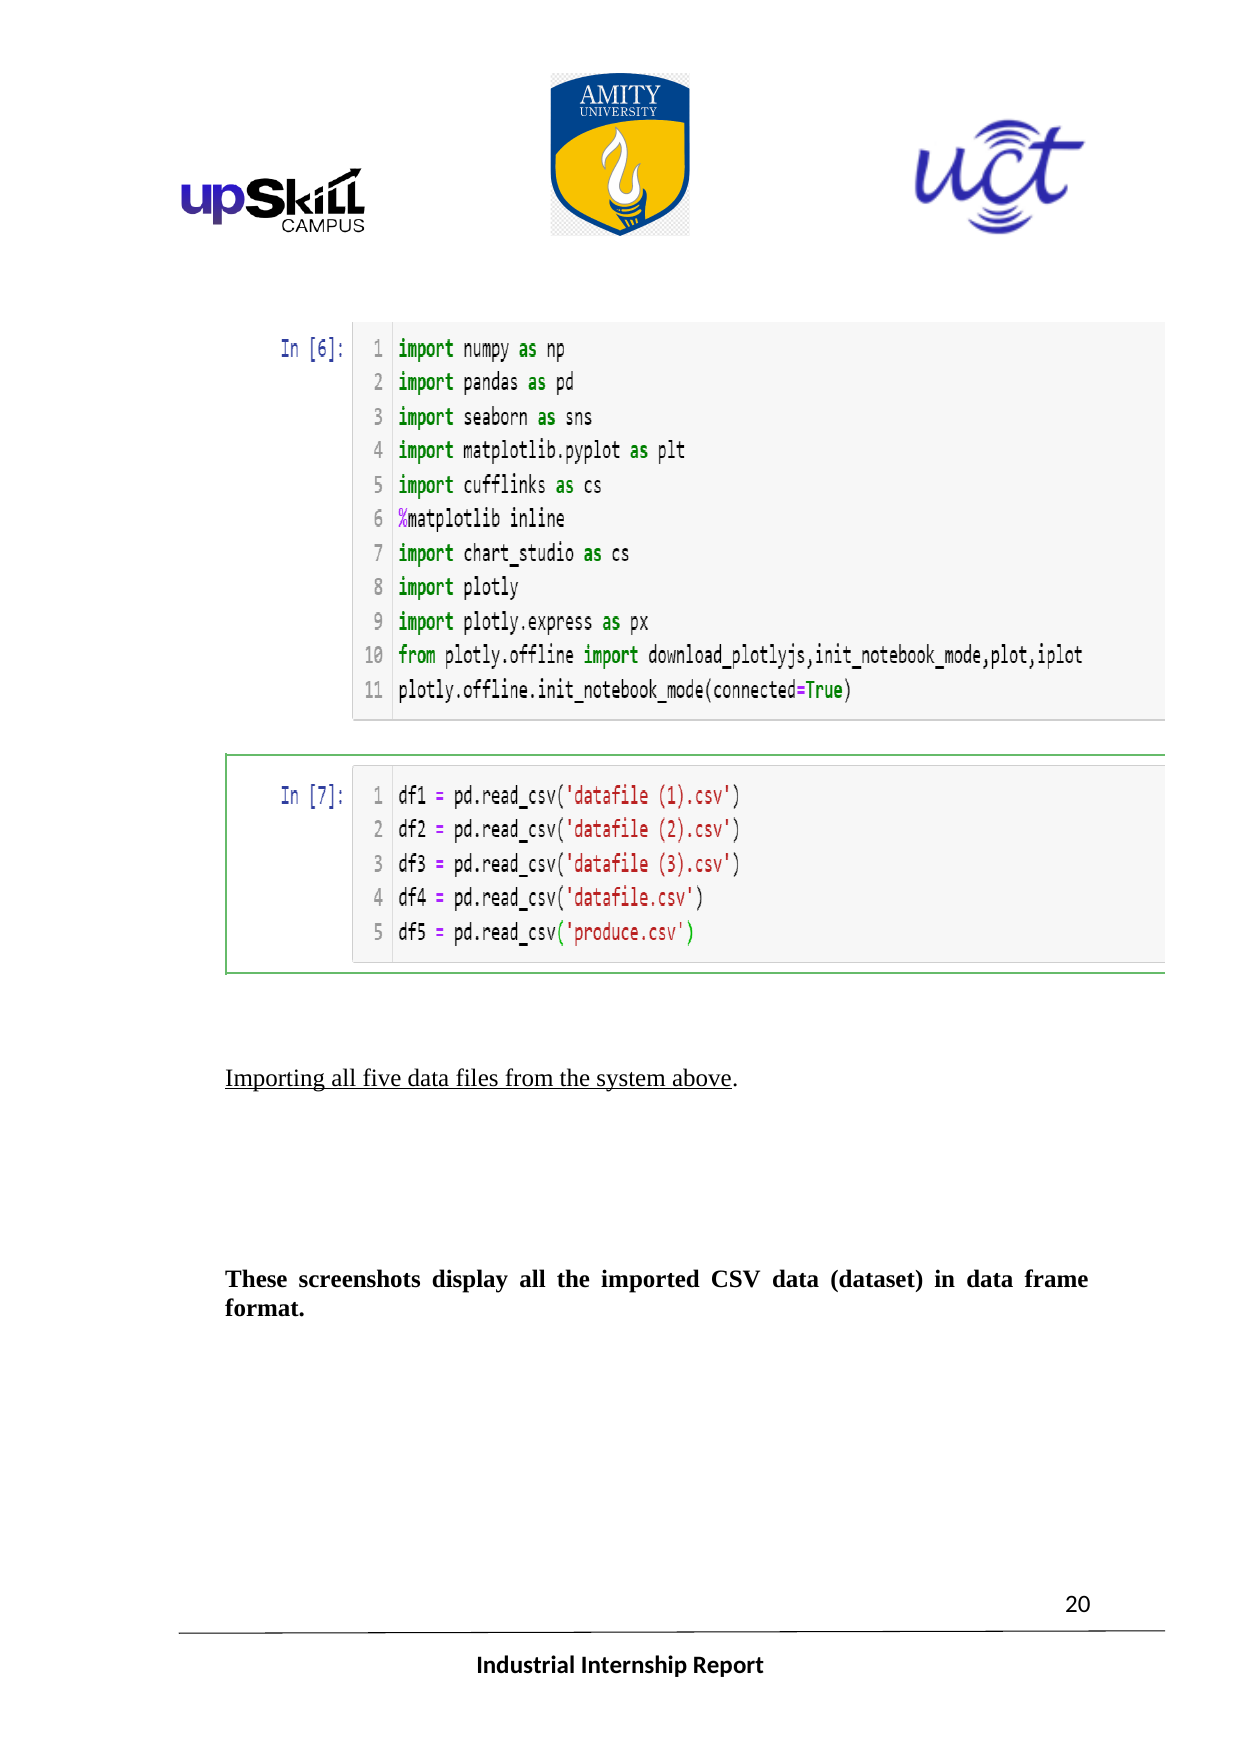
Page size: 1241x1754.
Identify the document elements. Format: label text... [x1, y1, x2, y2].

picture [550, 73, 690, 236]
picture [912, 110, 1091, 236]
picture [225, 322, 1165, 977]
list Importing all five data files from the system above. [225, 1063, 1090, 1092]
list These screenshots display all the imported CSV data (dataset) in data frame format. [225, 1264, 1090, 1322]
picture [150, 155, 396, 236]
